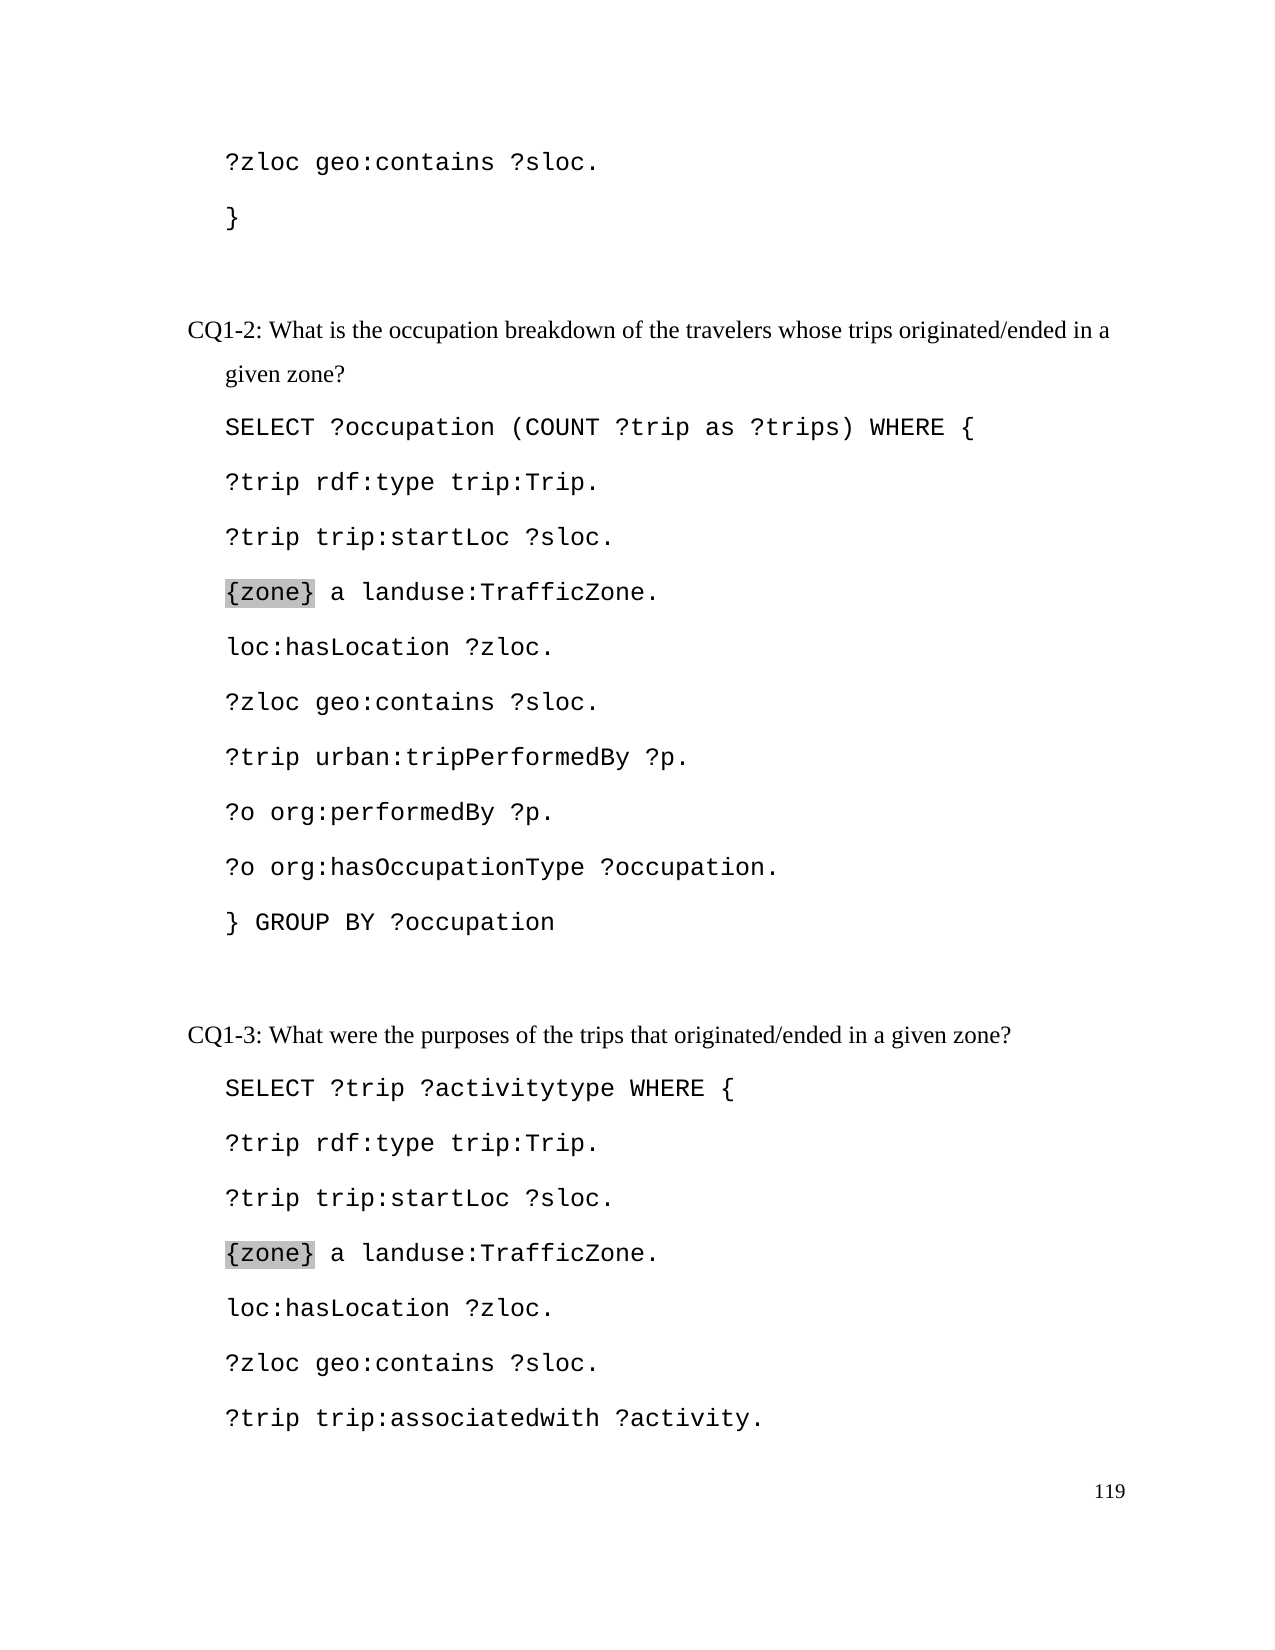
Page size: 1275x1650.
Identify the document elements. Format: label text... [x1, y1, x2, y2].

text loc:hasLocation ?zloc. [225, 1296, 1125, 1324]
text ?zloc geo:contains ?sloc. [225, 689, 1125, 718]
text ?o org:performedBy ?p. [225, 799, 1125, 828]
text SELECT ?trip ?activitytype WHERE { [225, 1076, 1125, 1104]
text ?trip rdf:type trip:Trip. [225, 469, 1125, 498]
text } GROUP BY ?occupation [225, 909, 1125, 938]
text ?trip rdf:type trip:Trip. [225, 1131, 1125, 1159]
text } [225, 205, 1125, 233]
text ?zloc geo:contains ?sloc. [225, 1351, 1125, 1379]
text {zone} a landuse:TrafficZone. [315, 1241, 1125, 1269]
text CQ1-2: What is the occupation breakdown of the travelers whose trips originated/ended in a given zone? [187, 316, 1125, 387]
text ?trip trip:startLoc ?sloc. [225, 1186, 1125, 1214]
text CQ1-3: What were the purposes of the trips that originated/ended in a given zone? [187, 1020, 1125, 1049]
text ?trip trip:associatedwith ?activity. [225, 1406, 1125, 1434]
text ?trip urban:tripPerformedBy ?p. [225, 744, 1125, 773]
text SELECT ?occupation (COUNT ?trip as ?trips) WHERE { [225, 414, 1125, 443]
text loc:hasLocation ?zloc. [225, 634, 1125, 663]
text ?trip trip:startLoc ?sloc. [225, 524, 1125, 553]
text ?o org:hasOccupationType ?occupation. [225, 854, 1125, 883]
text {zone} a landuse:TrafficZone. [315, 579, 1125, 608]
text ?zloc geo:contains ?sloc. [225, 150, 1125, 178]
